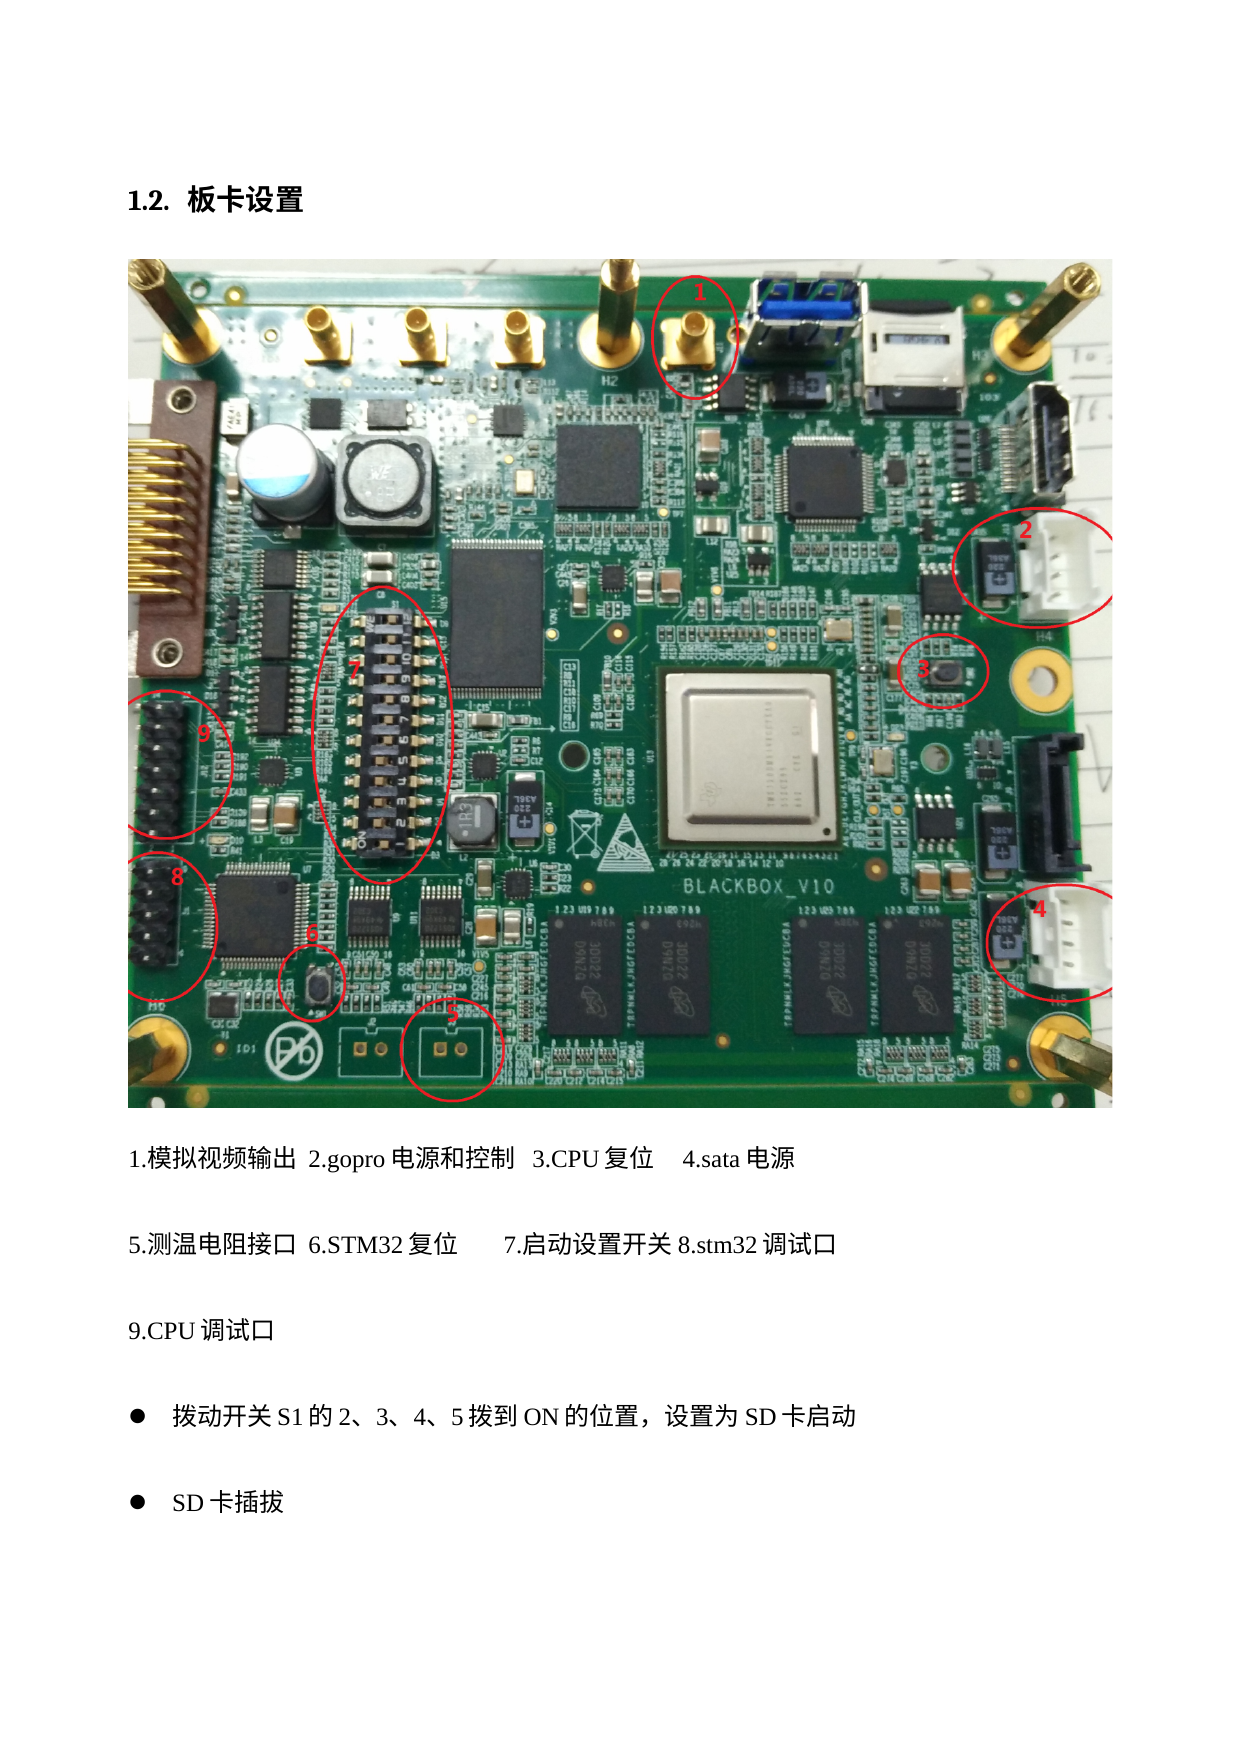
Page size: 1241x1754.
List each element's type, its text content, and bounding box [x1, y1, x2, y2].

text 9.CPU调试口 [128, 1294, 1112, 1362]
picture [128, 259, 1113, 1108]
subtitle 板卡设置 [128, 164, 1112, 232]
text 5.测温电阻接口 6.STM32复位 7.启动设置开关 8.stm32调试口 [128, 1208, 1112, 1276]
list SD卡插拔 [128, 1467, 1112, 1534]
list 拨动开关S1的2、3、4、5拨到ON的位置，设置为SD卡启动 [128, 1381, 1112, 1448]
text 1.模拟视频输出 2.gopro电源和控制 3.CPU复位 4.sata电源 [128, 1122, 1112, 1190]
